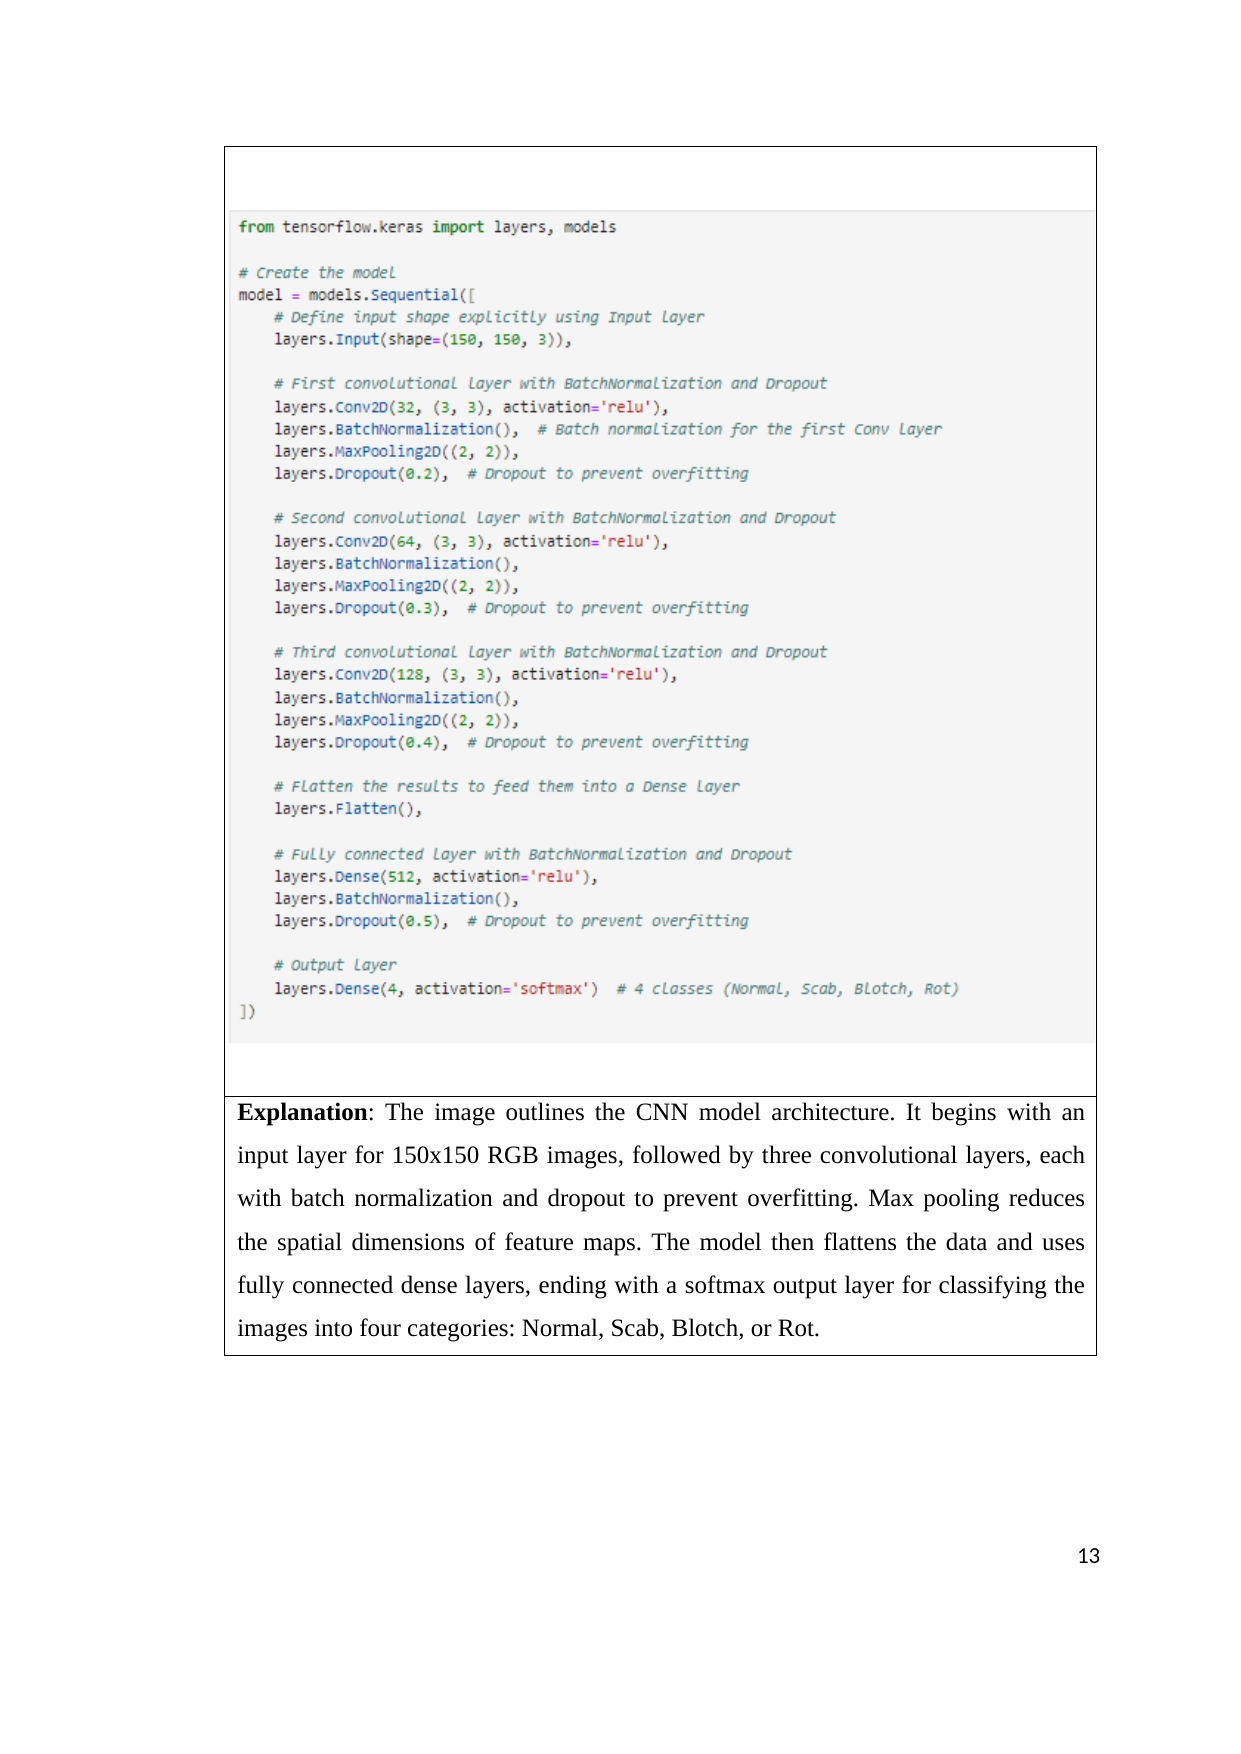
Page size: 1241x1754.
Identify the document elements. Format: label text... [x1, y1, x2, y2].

table_cell [225, 1043, 1096, 1096]
table_cell [225, 147, 1096, 206]
table_cell Explanation: The image outlines the CNN model architecture. It begins with an input layer for 150x150 RGB images, followed by three convolutional layers, each with batch normalization and dropout to prevent overfitting. Max pooling reduces the spatial dimensions of feature maps. The model then flattens the data and uses fully connected dense layers, ending with a softmax output layer for classifying the images into four categories: Normal, Scab, Blotch, or Rot. [225, 1097, 1096, 1355]
picture [225, 206, 1096, 1043]
